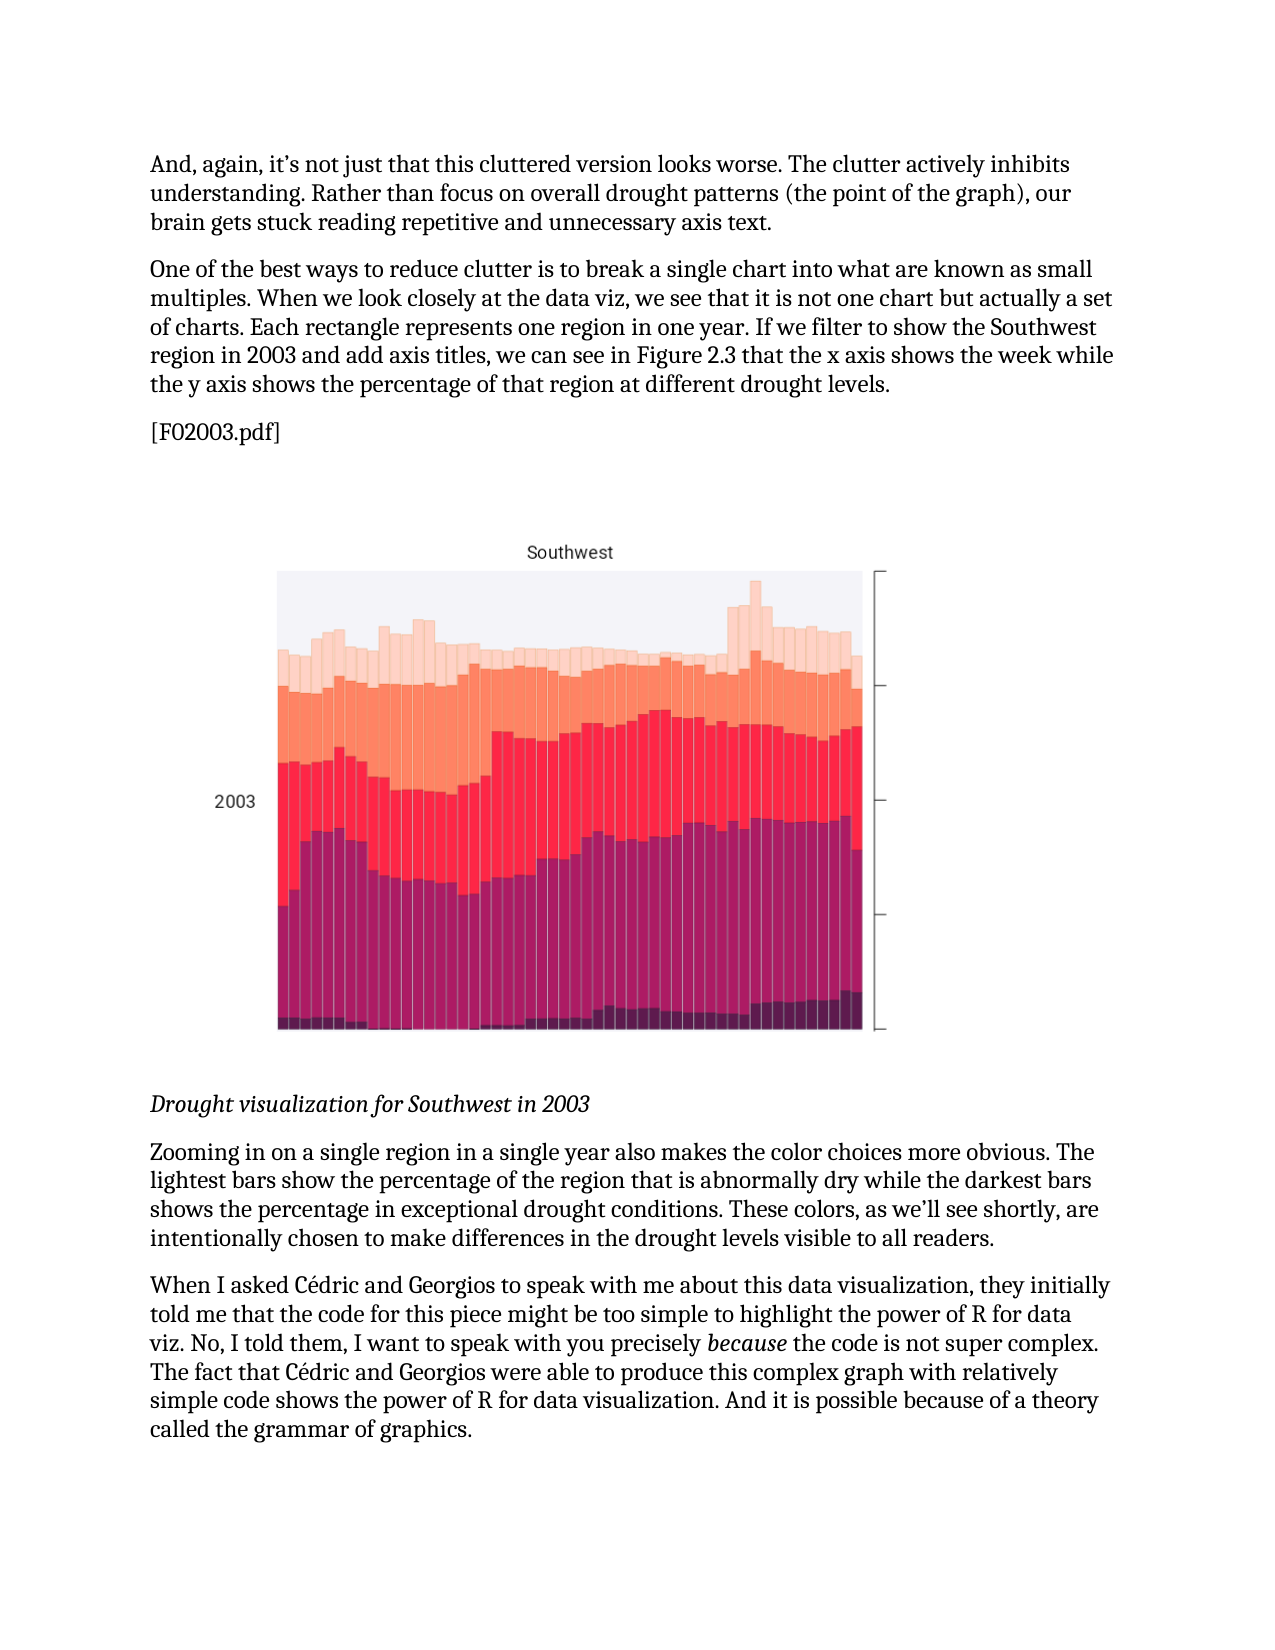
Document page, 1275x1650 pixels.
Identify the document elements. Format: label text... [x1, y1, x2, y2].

text One of the best ways to reduce clutter is to break a single chart into what are known as small multiples. When we look closely at the data viz, we see that it is not one chart but actually a set of charts. Each rectangle represents one region in one year. If we filter to show the Southwest region in 2003 and add axis titles, we can see in Figure 2.3 that the x axis shows the week while the y axis shows the percentage of that region at different drought levels. [150, 255, 1125, 399]
picture [168, 465, 924, 1069]
text When I asked Cédric and Georgios to speak with me about this data visualization, they initially told me that the code for this piece might be too simple to highlight the power of R for data viz. No, I told them, I want to speak with you precisely because the code is not super complex. The fact that Cédric and Georgios were able to produce this complex graph with relatively simple code shows the power of R for data visualization. And it is possible because of a theory called the grammar of graphics. [150, 1271, 1125, 1444]
text And, again, it’s not just that this cluttered version looks worse. The clutter actively inhibits understanding. Rather than focus on overall drought patterns (the point of the graph), our brain gets stuck reading repetitive and unnecessary axis text. [150, 150, 1125, 236]
text Drought visualization for Southwest in 2003 [150, 1090, 1125, 1119]
text Zooming in on a single region in a single year also makes the color choices more obvious. The lightest bars show the percentage of the region that is abnormally dry while the darkest bars shows the percentage in exceptional drought conditions. These colors, as we’ll see shortly, are intentionally chosen to make differences in the drought levels visible to all readers. [150, 1137, 1125, 1252]
text [F02003.pdf] [150, 417, 1125, 446]
